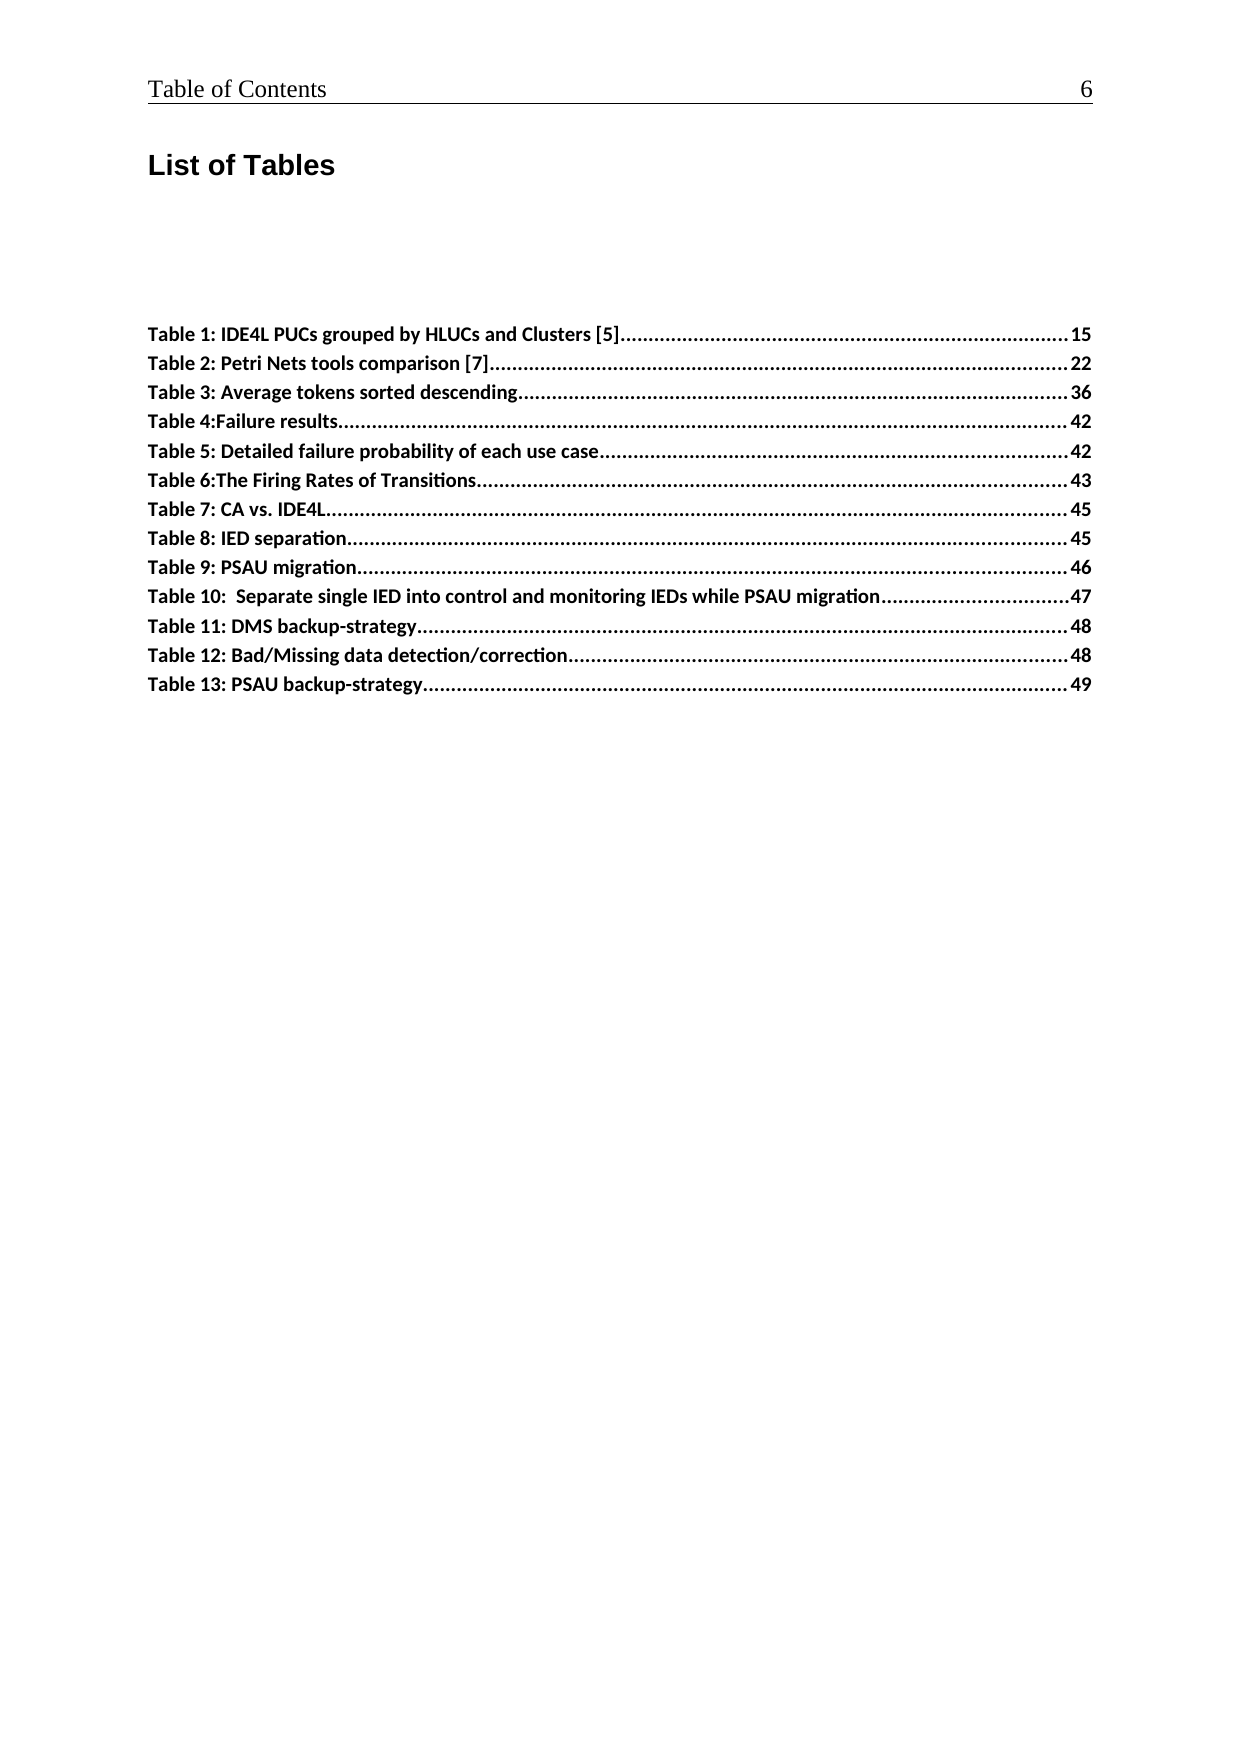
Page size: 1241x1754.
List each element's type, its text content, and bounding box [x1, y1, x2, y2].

text Table 3: Average tokens sorted descending 36 [148, 379, 1093, 405]
text List of Tables [148, 148, 1093, 181]
text Table 5: Detailed failure probability of each use case 42 [148, 438, 1093, 463]
text Table 11: DMS backup-strategy 48 [148, 613, 1093, 638]
text Table 4:Failure results 42 [148, 409, 1093, 434]
text Table 1: IDE4L PUCs grouped by HLUCs and Clusters [5] 15 [148, 321, 1093, 347]
text Table 9: PSAU migration 46 [148, 554, 1093, 580]
text Table 6:The Firing Rates of Transitions 43 [148, 467, 1093, 492]
text Table 7: CA vs. IDE4L 45 [148, 496, 1093, 522]
text Table 13: PSAU backup-strategy 49 [148, 671, 1093, 697]
text Table 10: Separate single IED into control and monitoring IEDs while PSAU migration 47 [148, 584, 1093, 609]
text Table 12: Bad/Missing data detection/correction 48 [148, 642, 1093, 667]
text Table 2: Petri Nets tools comparison [7] 22 [148, 350, 1093, 376]
text Table 8: IED separation 45 [148, 525, 1093, 551]
